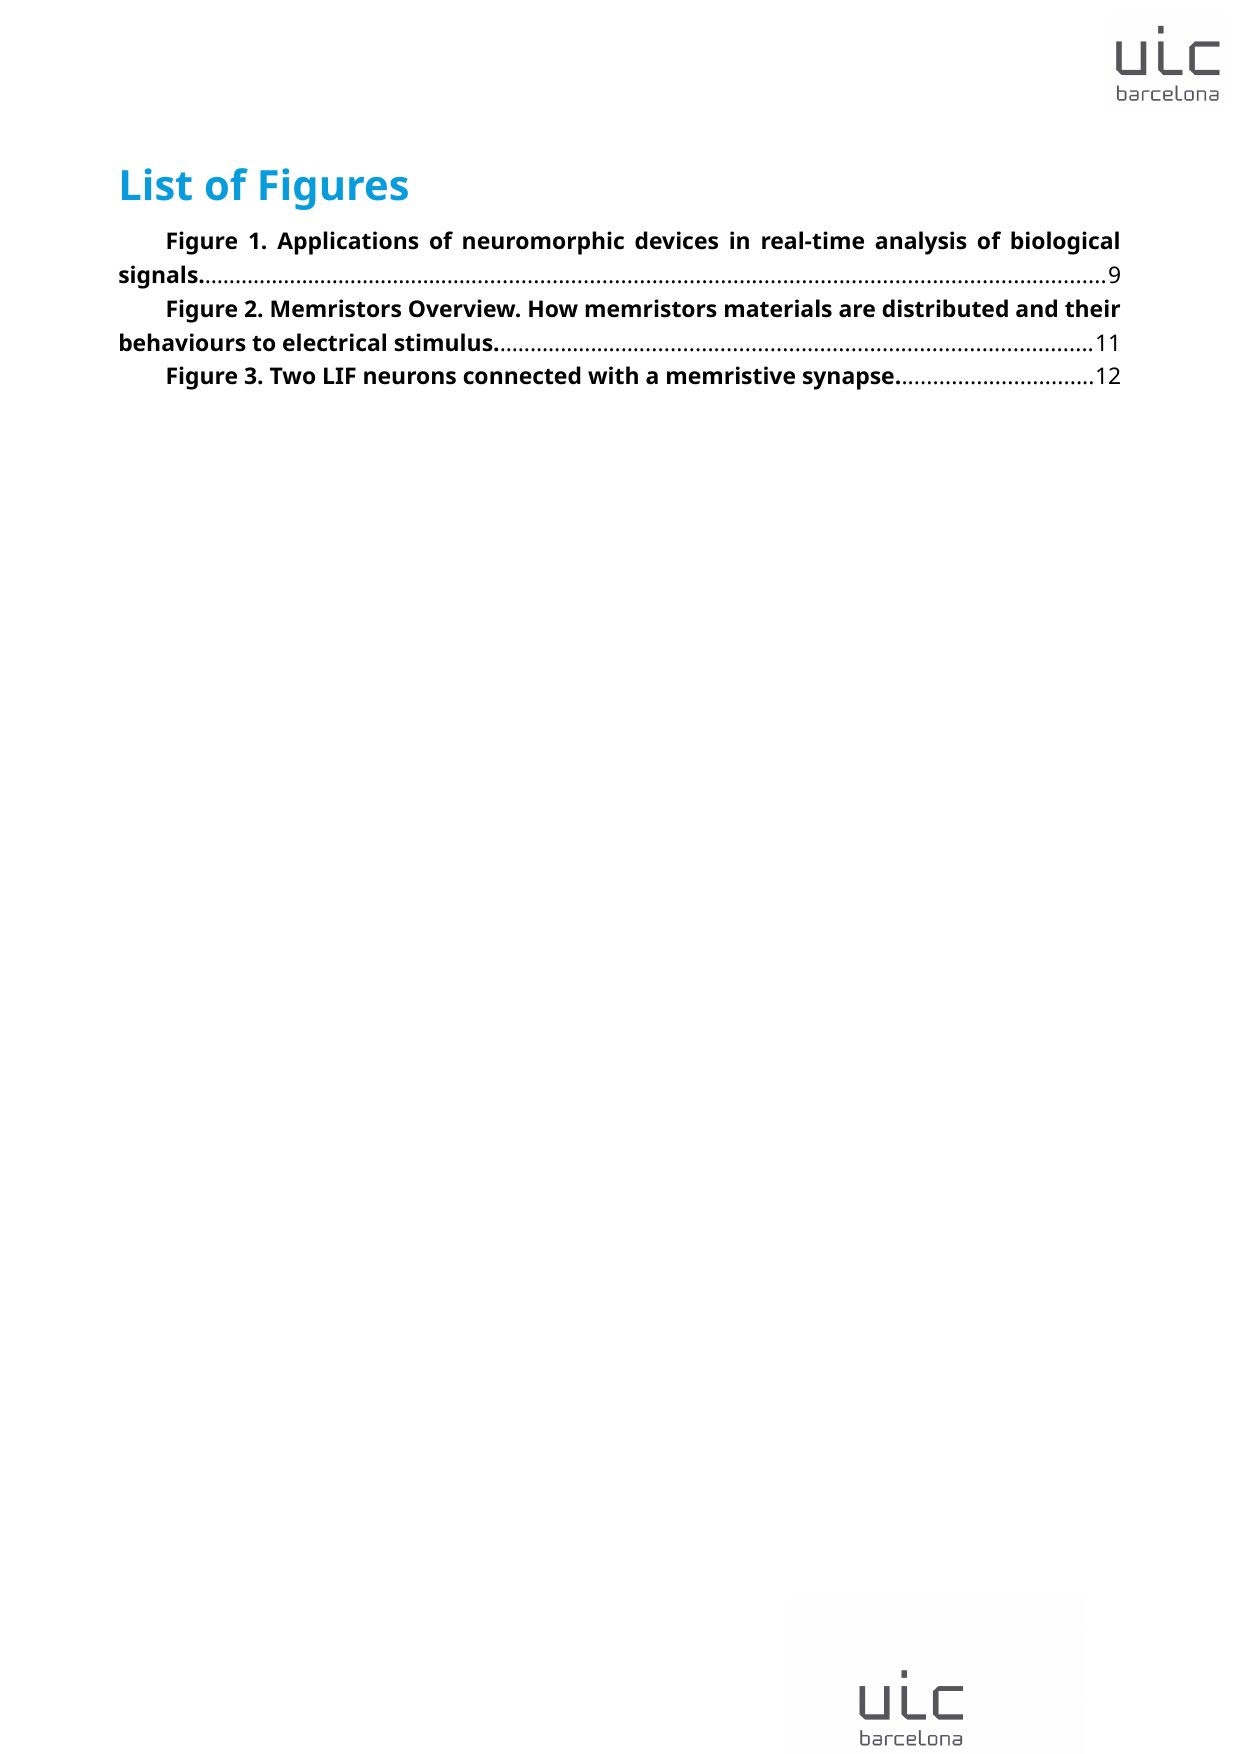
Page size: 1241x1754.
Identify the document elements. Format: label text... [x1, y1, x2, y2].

text Figure 2. Memristors Overview. How memristors materials are distributed and their behaviours to electrical stimulus. 11 [118, 293, 1122, 358]
text Figure 3. Two LIF neurons connected with a memristive synapse. 12 [118, 360, 1122, 391]
subtitle List of Figures [118, 156, 1122, 212]
text Figure 1. Applications of neuromorphic devices in real-time analysis of biological signals. 9 [118, 225, 1122, 290]
picture [787, 1596, 1087, 1754]
picture [1108, 12, 1227, 111]
